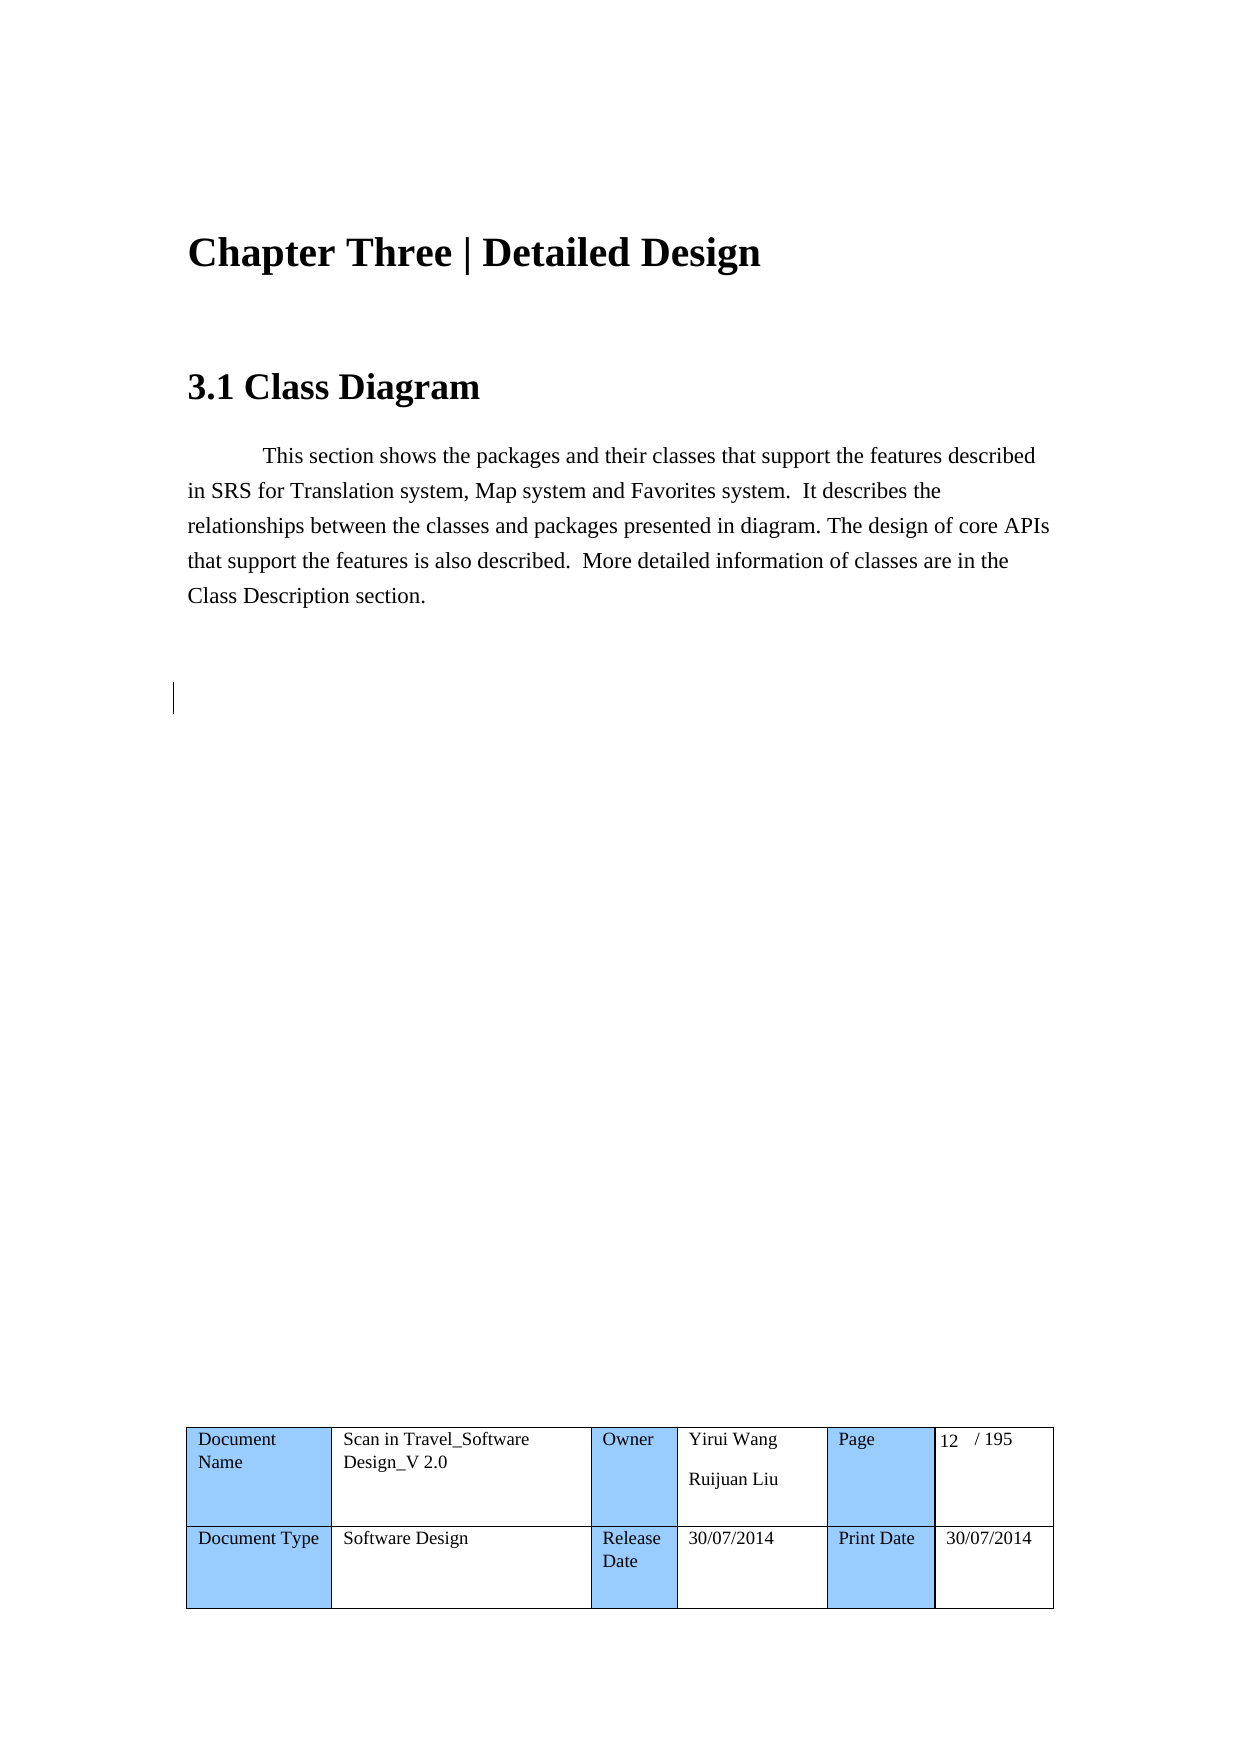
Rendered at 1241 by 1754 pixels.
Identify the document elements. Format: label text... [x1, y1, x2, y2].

text This section shows the packages and their classes that support the features described in SRS for Translation system, Map system and Favorites system. It describes the relationships between the classes and packages presented in diagram. The design of core APIs that support the features is also described. More detailed information of classes are in the Class Description section. [187, 439, 1053, 611]
text Chapter Three | Detailed Design [187, 218, 1053, 283]
text 3.1 Class Diagram [187, 354, 1053, 419]
